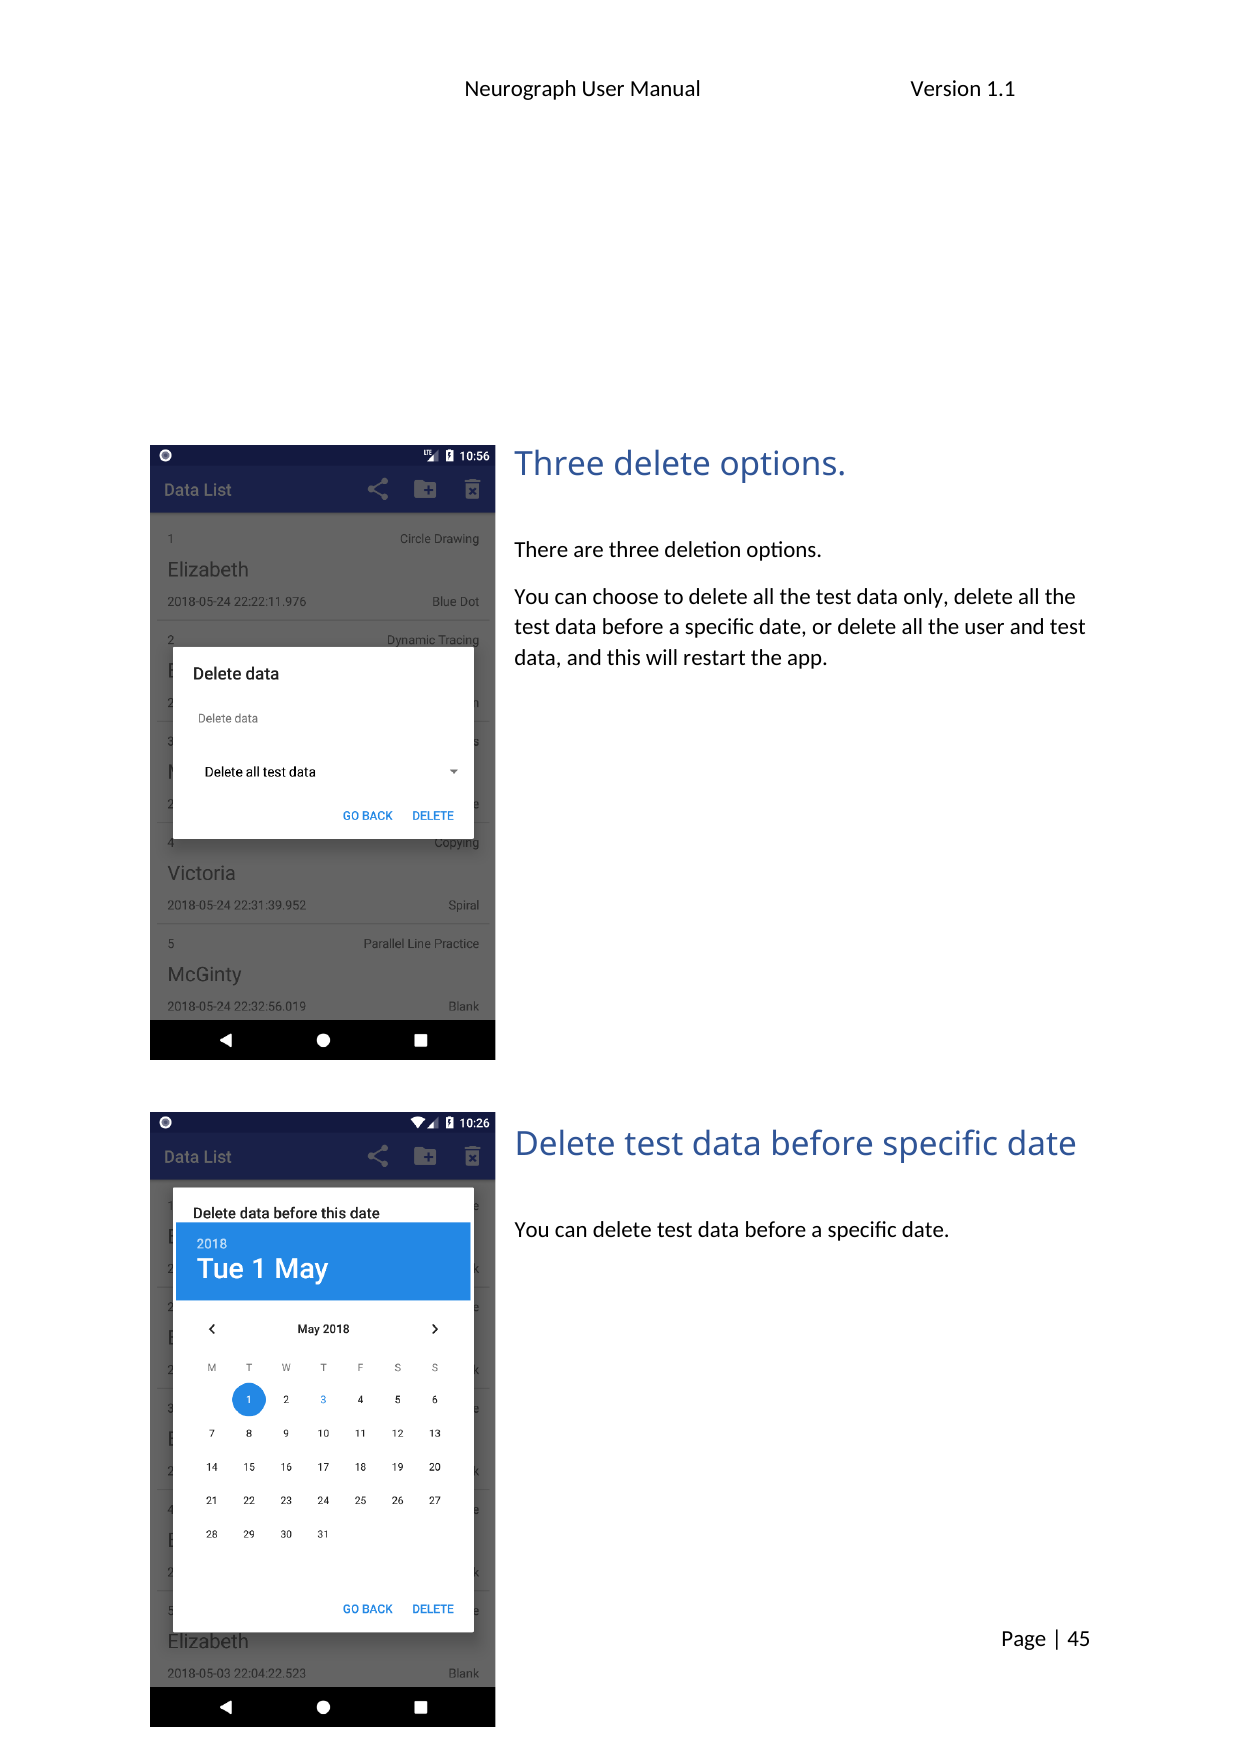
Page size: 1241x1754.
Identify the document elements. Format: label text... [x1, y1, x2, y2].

text You can delete test data before a specific date. [496, 1216, 1090, 1244]
subtitle Three delete options. [150, 439, 1090, 485]
text There are three deletion options. [496, 535, 1090, 563]
picture [150, 1112, 496, 1727]
picture [150, 445, 496, 1060]
text You can choose to delete all the test data only, delete all the test data before a specific date, or delete all the user and test data, and this will restart the app. [496, 582, 1090, 671]
subtitle Delete test data before specific date [496, 1120, 1090, 1165]
